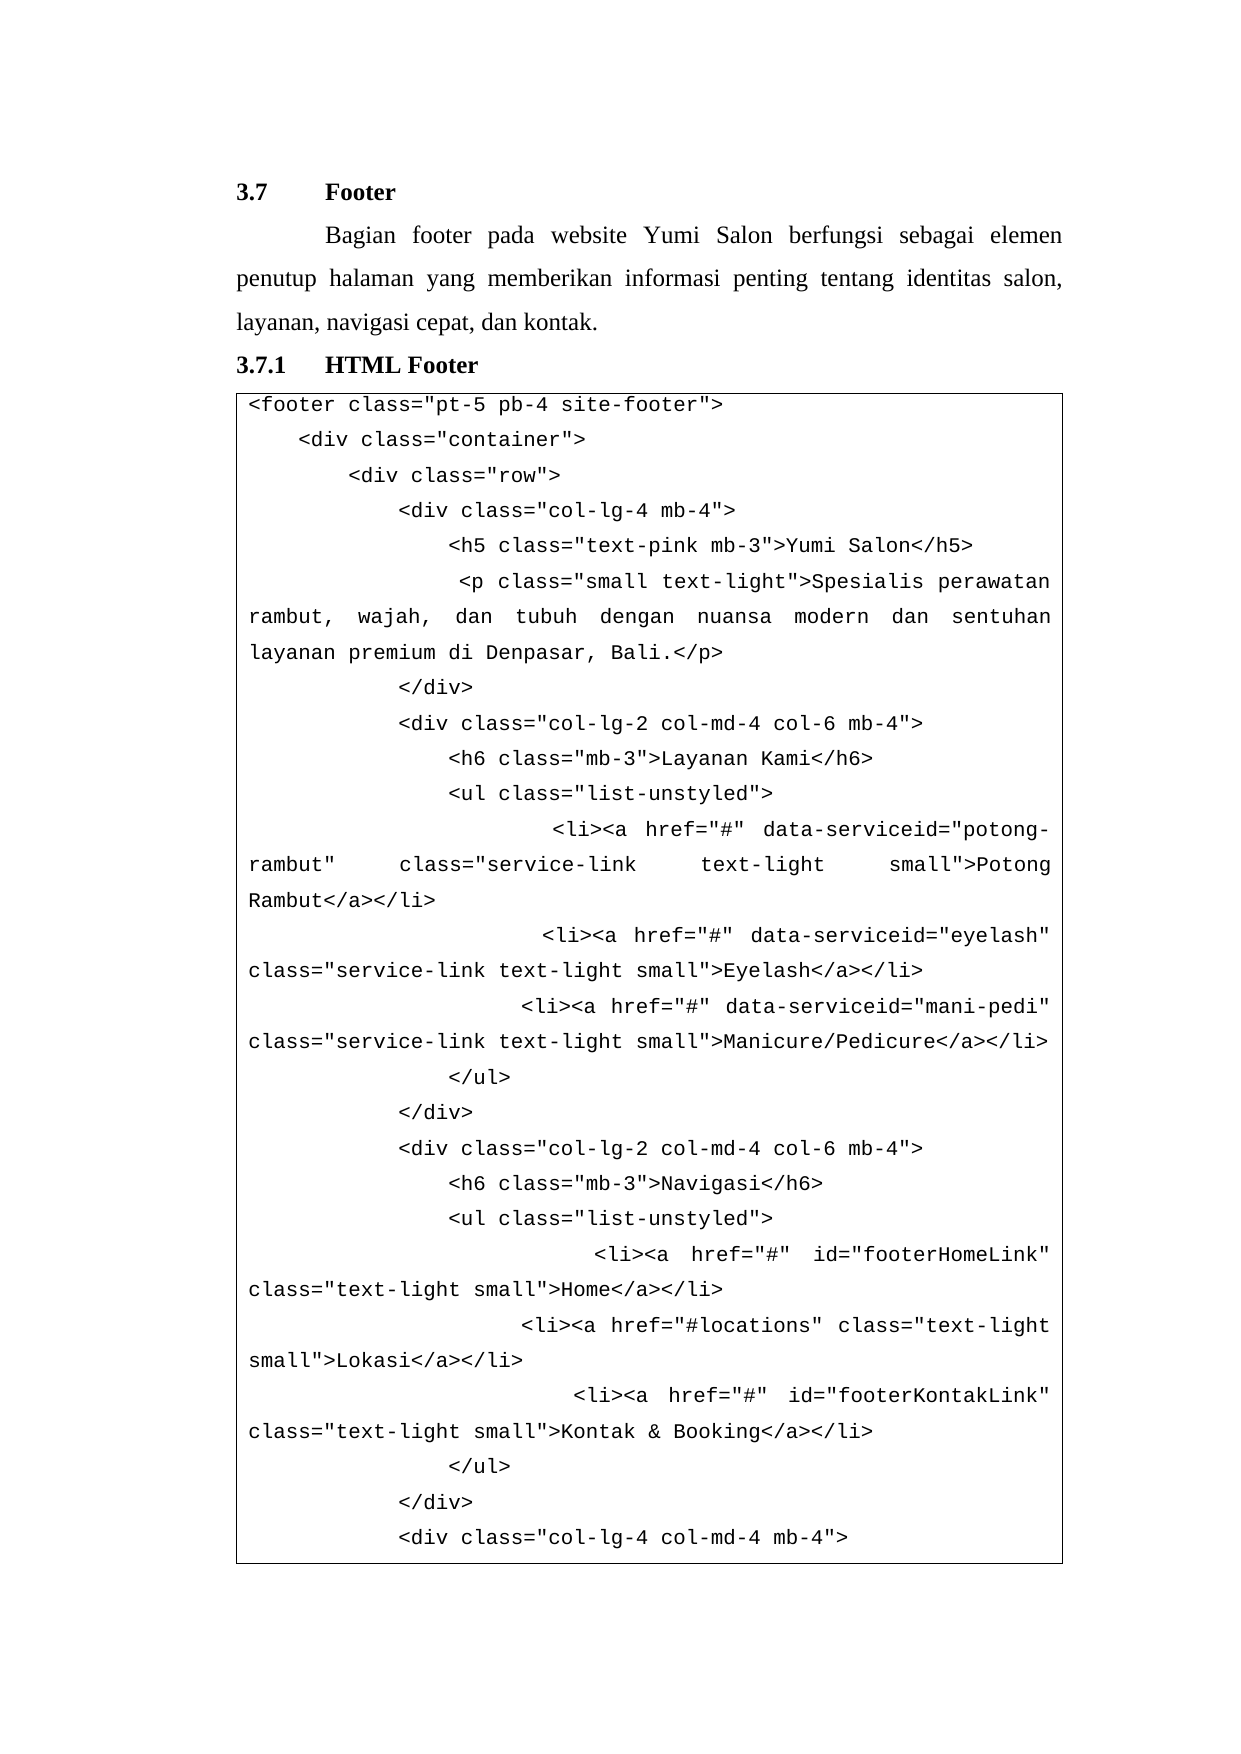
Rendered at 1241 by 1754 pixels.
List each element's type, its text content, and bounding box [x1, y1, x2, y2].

subtitle HTML Footer [236, 350, 1063, 378]
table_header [237, 394, 1062, 1563]
subtitle Footer [236, 177, 1063, 206]
text Bagian footer pada website Yumi Salon berfungsi sebagai elemen penutup halaman yang memberikan informasi penting tentang identitas salon, layanan, navigasi cepat, dan kontak. [236, 220, 1063, 335]
